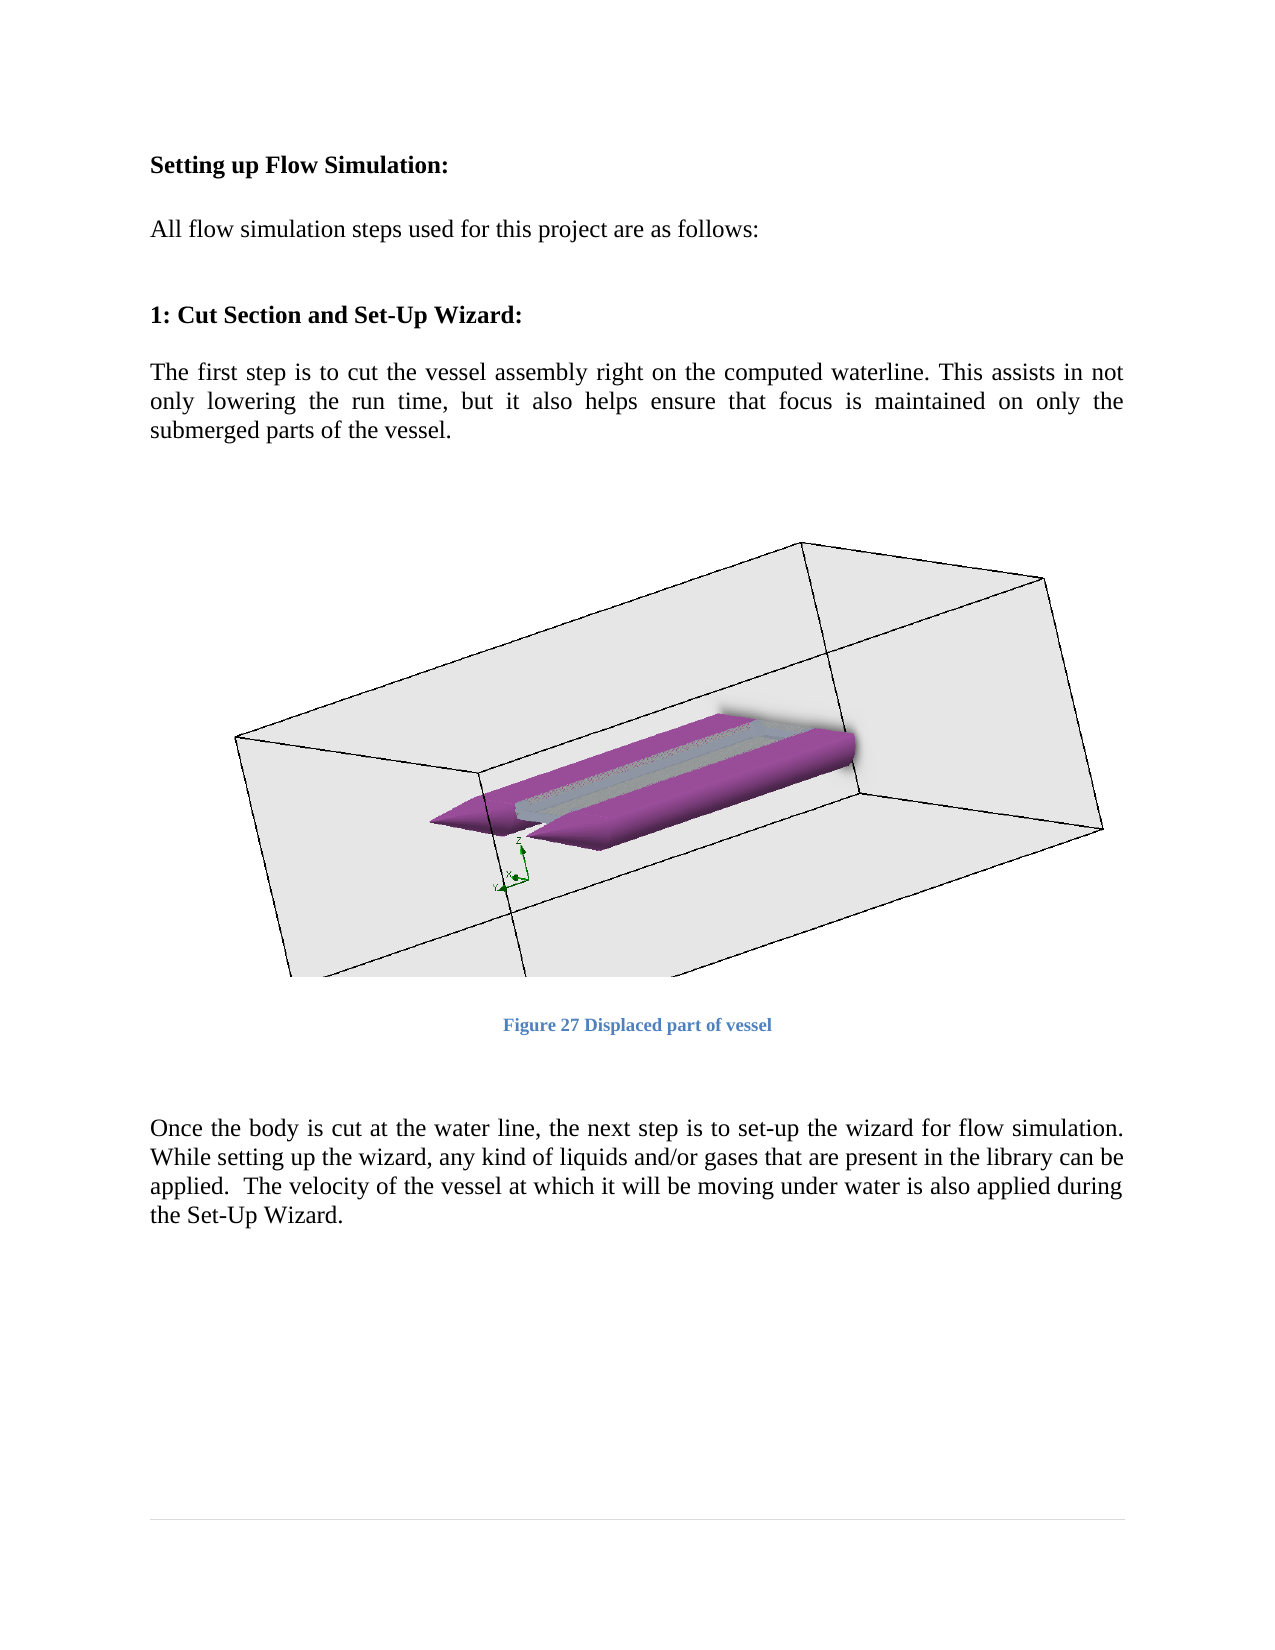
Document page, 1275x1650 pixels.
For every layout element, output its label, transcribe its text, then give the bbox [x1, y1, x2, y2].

text 1: Cut Section and Set-Up Wizard: [150, 300, 1125, 329]
picture [150, 530, 1125, 977]
text The first step is to cut the vessel assembly right on the computed waterline. This assists in not only lowering the run time, but it also helps ensure that focus is maintained on only the submerged parts of the vessel. [150, 357, 1125, 444]
text Setting up Flow Simulation: [150, 150, 1125, 179]
text Once the body is cut at the water line, the next step is to set-up the wizard for flow simulation. While setting up the wizard, any kind of liquids and/or gases that are present in the library can be applied. The velocity of the vessel at which it will be moving under water is also applied during the Set-Up Wizard. [150, 1113, 1125, 1228]
text All flow simulation steps used for this project are as follows: [150, 214, 1125, 242]
text Figure 27 Displaced part of vessel [150, 1013, 1125, 1035]
